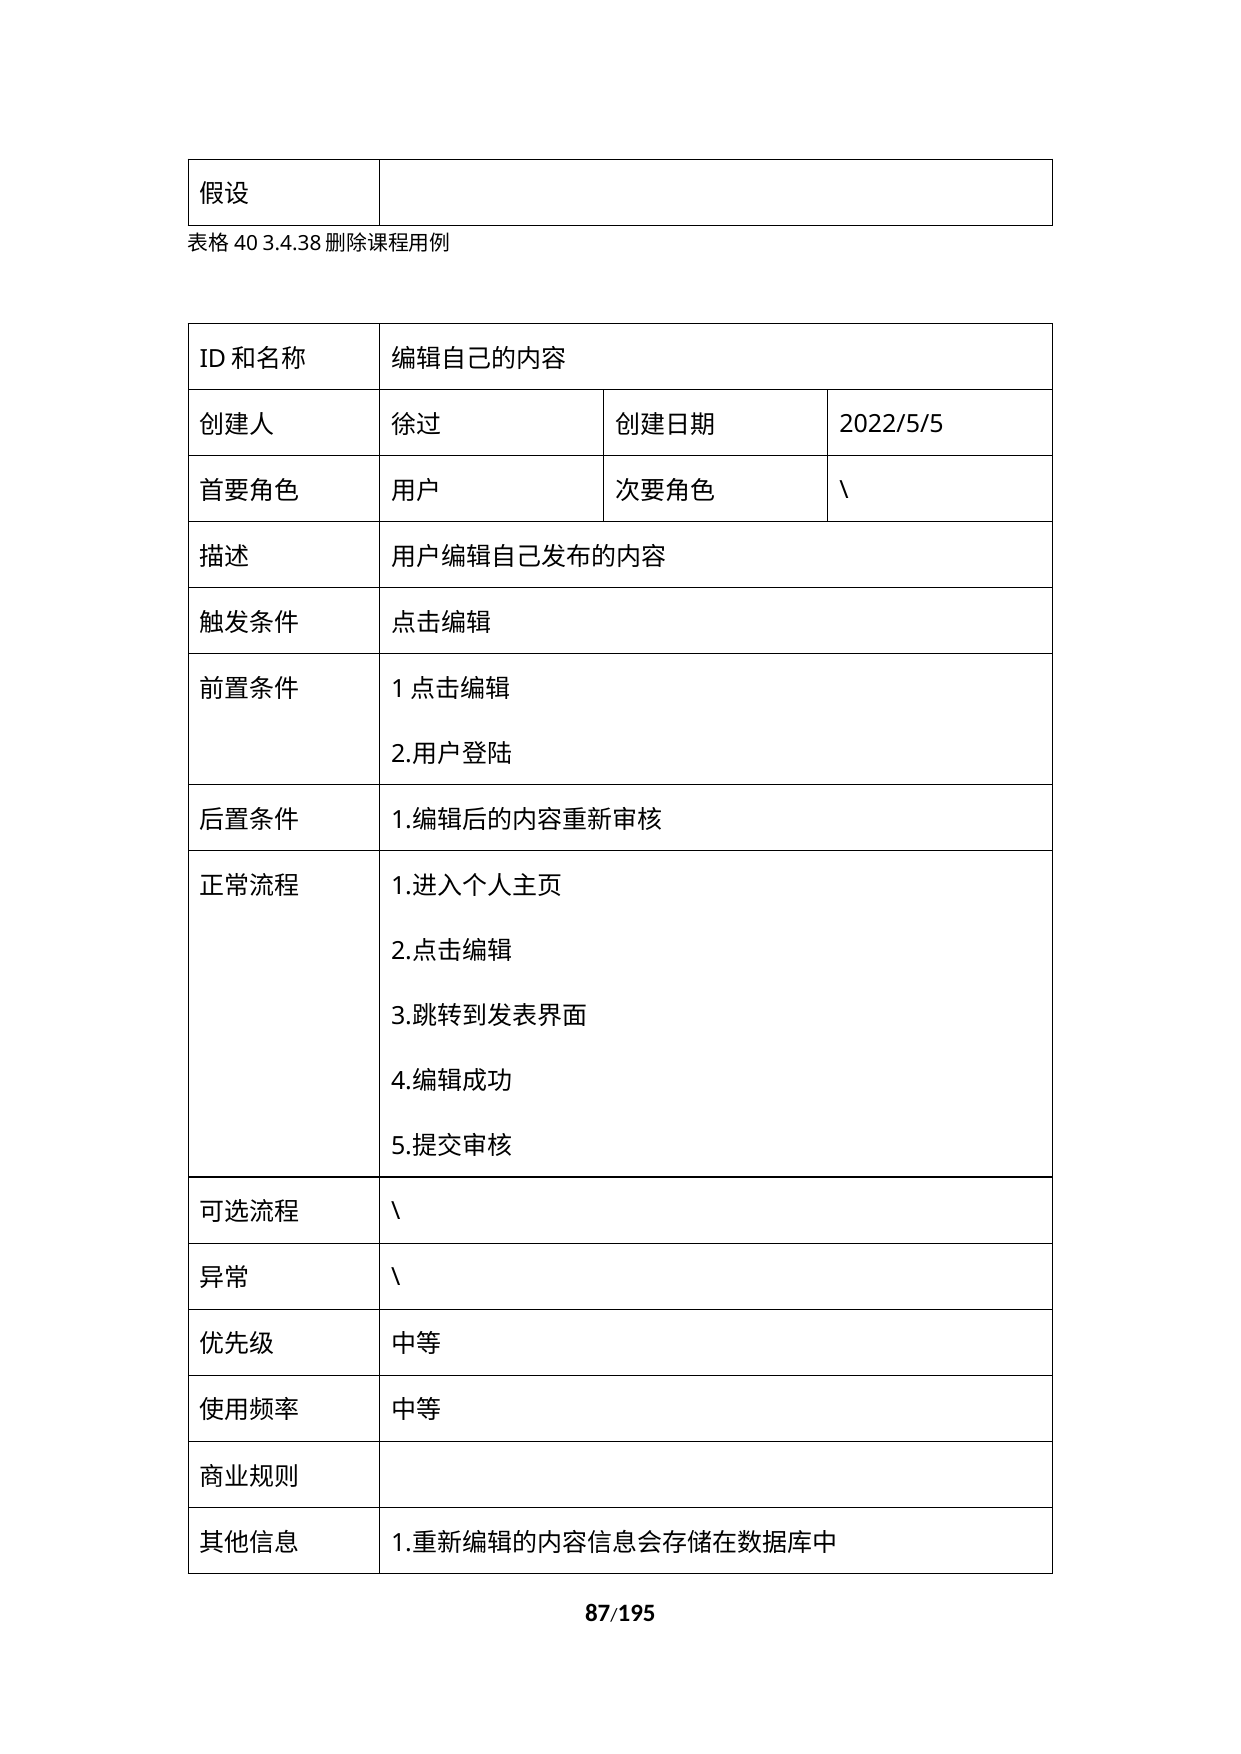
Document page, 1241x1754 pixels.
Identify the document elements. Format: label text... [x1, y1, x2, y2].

table_cell 1点击编辑 2.用户登陆 [380, 654, 1052, 784]
table_cell 创建人 [189, 390, 379, 455]
table_cell 点击编辑 [380, 588, 1052, 653]
table_cell 异常 [189, 1244, 379, 1308]
table_cell 后置条件 [189, 785, 379, 850]
table_cell 描述 [189, 522, 379, 587]
table_cell 触发条件 [189, 588, 379, 653]
table_cell 用户 [380, 456, 603, 521]
table_cell \ [828, 456, 1052, 521]
table_cell \ [380, 1244, 1052, 1308]
table_cell 优先级 [189, 1310, 379, 1374]
table_cell 首要角色 [189, 456, 379, 521]
table_cell 创建日期 [604, 390, 827, 455]
table_header ID和名称 [189, 324, 379, 389]
table_cell 中等 [380, 1376, 1052, 1441]
table_cell 用户编辑自己发布的内容 [380, 522, 1052, 587]
table_cell [380, 160, 1052, 224]
table_cell 假设 [189, 160, 379, 224]
table_cell 前置条件 [189, 654, 379, 784]
table_cell 1.重新编辑的内容信息会存储在数据库中 [380, 1508, 1052, 1573]
table_cell 使用频率 [189, 1376, 379, 1441]
table_header 编辑自己的内容 [380, 324, 1052, 389]
table_cell \ [380, 1178, 1052, 1242]
text 表格 40 3.4.38删除课程用例 [187, 226, 1053, 258]
table_cell 中等 [380, 1310, 1052, 1374]
table_cell 1.进入个人主页 2.点击编辑 3.跳转到发表界面 4.编辑成功 5.提交审核 [380, 851, 1052, 1176]
table_cell 次要角色 [604, 456, 827, 521]
table_cell 可选流程 [189, 1178, 379, 1242]
table_cell 商业规则 [189, 1442, 379, 1507]
table_cell [380, 1442, 1052, 1507]
table_cell 2022/5/5 [828, 390, 1052, 455]
table_cell 徐过 [380, 390, 603, 455]
table_cell 1.编辑后的内容重新审核 [380, 785, 1052, 850]
table_cell 其他信息 [189, 1508, 379, 1573]
table_cell 正常流程 [189, 851, 379, 1176]
